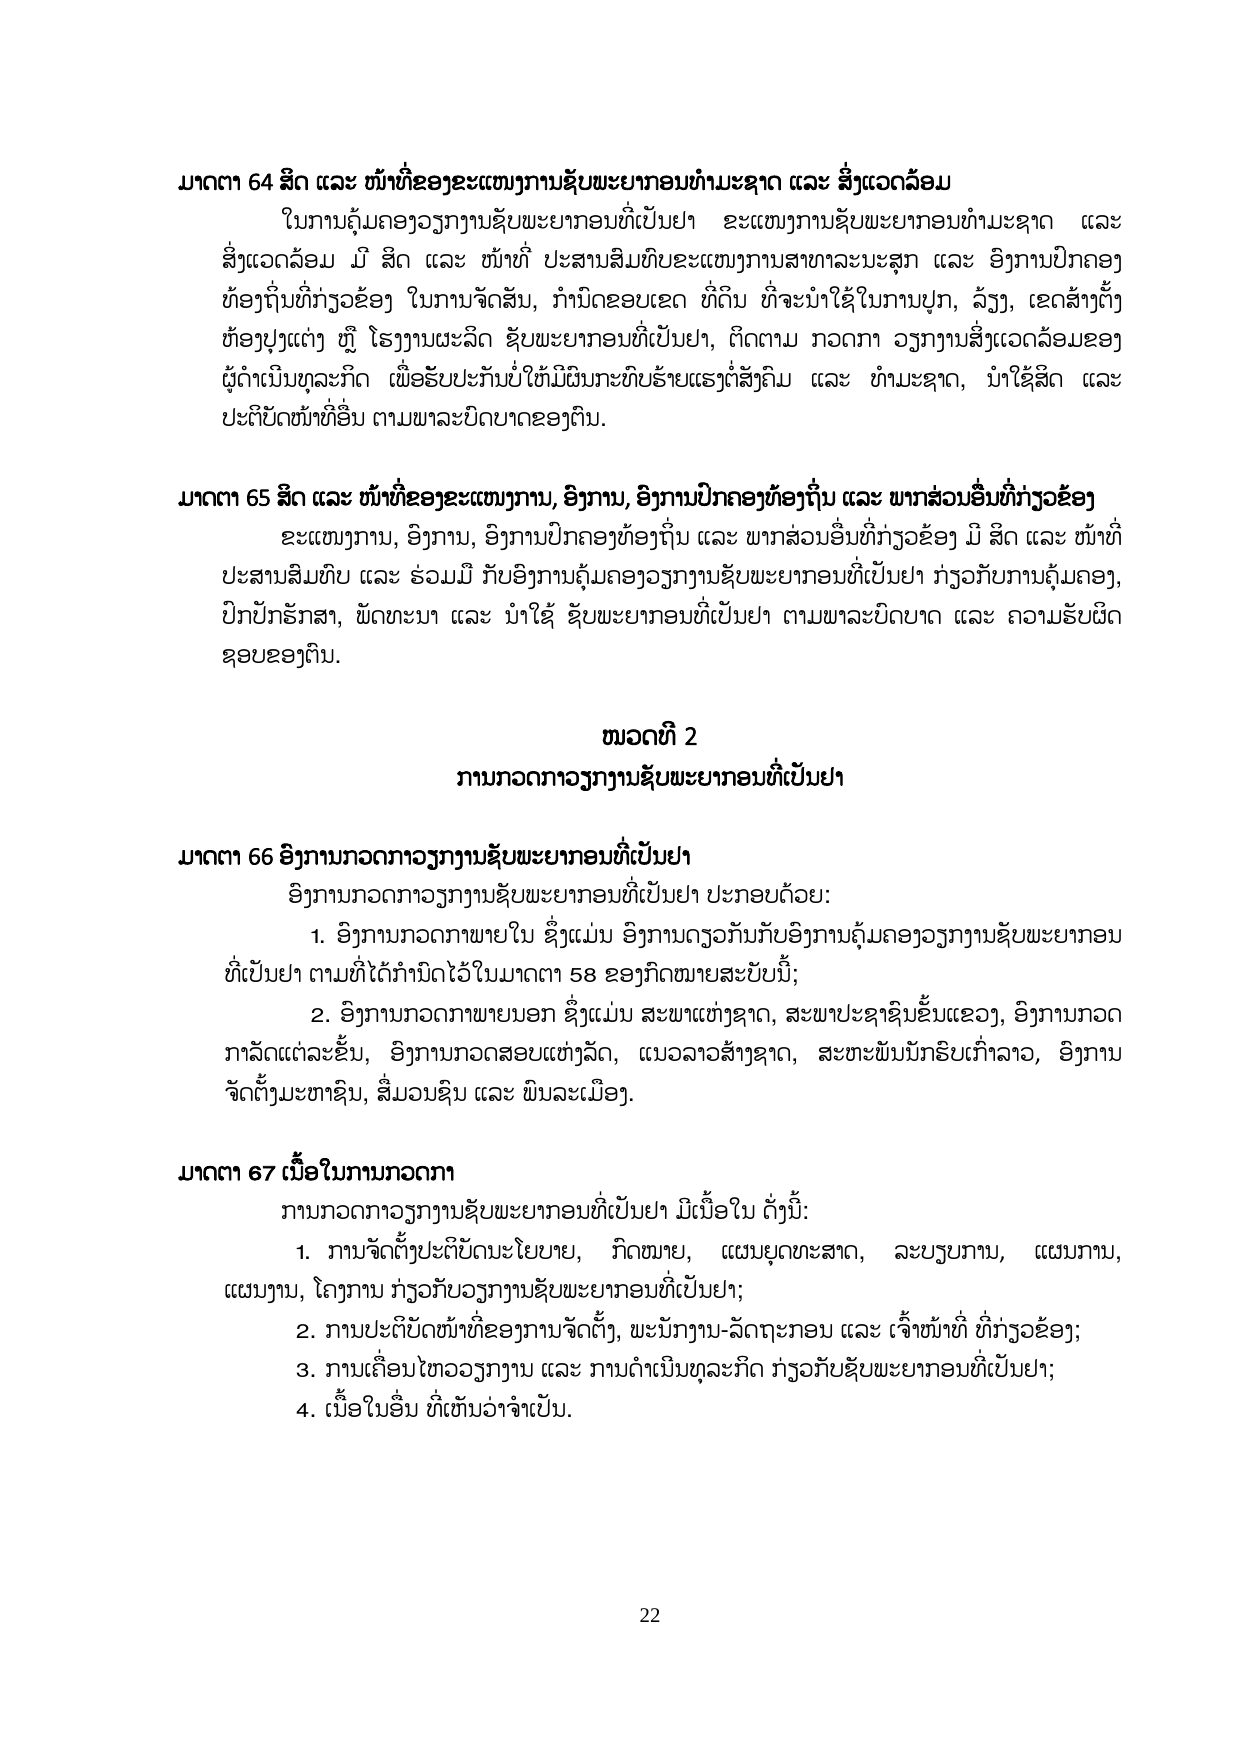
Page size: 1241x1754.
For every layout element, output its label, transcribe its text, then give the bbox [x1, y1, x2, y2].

text ມາດຕາ 66 ອົງການກວດກາວຽກງານຊັບພະຍາກອນທີ່ເປັນຢາ [177, 837, 1122, 876]
list ການຈັດຕັ້ງປະຕິບັດນະໂຍບາຍ, ກົດໝາຍ, ແຜນຍຸດທະສາດ, ລະບຽບການ, ແຜນການ, ແຜນງານ, ໂຄງການ ກ່ຽວກັບວຽກງານຊັບພະຍາກອນທີ່ເປັນຢາ; [224, 1232, 1122, 1311]
text ອົງການກວດກາວຽກງານຊັບພະຍາກອນທີ່ເປັນຢາ ປະກອບດ້ວຍ: [281, 876, 1122, 916]
text ຂະແໜງການ, ອົງການ, ອົງການປົກຄອງທ້ອງຖິ່ນ ແລະ ພາກສ່ວນອື່ນທີ່ກ່ຽວຂ້ອງ ມີ ສິດ ແລະ ໜ້າທີ່ ປະສານສົມທົບ ແລະ ຮ່ວມມື ກັບອົງການຄຸ້ມຄອງວຽກງານຊັບພະຍາກອນທີ່ເປັນຢາ ກ່ຽວກັບການຄຸ້ມຄອງ, ປົກປັກຮັກສາ, ພັດທະນາ ແລະ ນຳໃຊ້ ຊັບພະຍາກອນທີ່ເປັນຢາ ຕາມພາລະບົດບາດ ແລະ ຄວາມຮັບຜິດ ຊອບຂອງຕົນ. [222, 518, 1122, 676]
list ອົງການກວດກາພາຍໃນ ຊຶ່ງແມ່ນ ອົງການດຽວກັນກັບອົງການຄຸ້ມຄອງວຽກງານຊັບພະຍາກອນ ທີ່ເປັນຢາ ຕາມທີ່ໄດ້ກຳນົດໄວ້ໃນມາດຕາ 58 ຂອງກົດໝາຍສະບັບນີ້; [224, 916, 1122, 995]
text ມາດຕາ 65 ສິດ ແລະ ໜ້າທີ່ຂອງຂະແໜງການ, ອົງການ, ອົງການປົກຄອງທ້ອງຖິ່ນ ແລະ ພາກສ່ວນອື່ນທີ່ກ່ຽວຂ້ອງ [177, 478, 1122, 518]
text ການກວດກາວຽກງານຊັບພະຍາກອນທີ່ເປັນຢາ [177, 758, 1122, 797]
list ອົງການກວດກາພາຍນອກ ຊຶ່ງແມ່ນ ສະພາແຫ່ງຊາດ, ສະພາປະຊາຊົນຂັ້ນແຂວງ, ອົງການກວດ ກາລັດແຕ່ລະຂັ້ນ, ອົງການກວດສອບແຫ່ງລັດ, ແນວລາວສ້າງຊາດ, ສະຫະພັນນັກຮົບເກົ່າລາວ, ອົງການຈັດຕັ້ງມະຫາຊົນ, ສື່ມວນຊົນ ແລະ ພົນລະເມືອງ. [224, 995, 1122, 1113]
list ການເຄື່ອນໄຫວວຽກງານ ແລະ ການດໍາເນີນທຸລະກິດ ກ່ຽວກັບຊັບພະຍາກອນທີ່ເປັນຢາ; [295, 1350, 1122, 1390]
list ເນື້ອໃນອື່ນ ທີ່ເຫັນວ່າຈໍາເປັນ. [295, 1390, 1122, 1429]
text ໝວດທີ 2 [177, 715, 1122, 758]
text ມາດຕາ 67 ເນື້ອໃນການກວດກາ [177, 1153, 1122, 1192]
list ການປະຕິບັດໜ້າທີ່ຂອງການຈັດຕັ້ງ, ພະນັກງານ-ລັດຖະກອນ ແລະ ເຈົ້າໜ້າທີ່ ທີ່ກ່ຽວຂ້ອງ; [295, 1311, 1122, 1350]
text ໃນການຄຸ້ມຄອງວຽກງານຊັບພະຍາກອນທີ່ເປັນຢາ ຂະແໜງການຊັບພະຍາກອນທໍາມະຊາດ ແລະ ສິ່ງແວດລ້ອມ ມີ ສິດ ແລະ ໜ້າທີ່ ປະສານສົມທົບຂະແໜງການສາທາລະນະສຸກ ແລະ ອົງການປົກຄອງທ້ອງຖິ່ນທີ່ກ່ຽວຂ້ອງ ໃນການຈັດສັນ, ກຳນົດຂອບເຂດ ທີ່ດິນ ທີ່ຈະນຳໃຊ້ໃນການປູກ, ລ້ຽງ, ເຂດສ້າງຕັ້ງຫ້ອງປຸງແຕ່ງ ຫຼື ໂຮງງານຜະລິດ ຊັບພະຍາກອນທີ່ເປັນຢາ, ຕິດຕາມ ກວດກາ ວຽກງານສິ່ງເເວດລ້ອມຂອງຜູ້ດໍາເນີນທຸລະກິດ ເພື່ອຮັັບປະກັນບໍ່ໃຫ້ມີຜົນກະທົບຮ້າຍແຮງຕໍ່ສັງຄົມ ແລະ ທຳມະຊາດ, ນຳໃຊ້ສິດ ແລະ ປະຕິບັດໜ້າທີ່ອື່ນ ຕາມພາລະບົດບາດຂອງຕົນ. [222, 202, 1122, 439]
text ມາດຕາ 64 ສິດ ແລະ ໜ້າທີ່ຂອງຂະແໜງການຊັບພະຍາກອນທໍາມະຊາດ ແລະ ສິ່ງແວດລ້ອມ [177, 162, 1122, 202]
text ການກວດກາວຽກງານຊັບພະຍາກອນທີ່ເປັນຢາ ມີເນື້ອໃນ ດັ່ງນີ້: [177, 1192, 1122, 1232]
